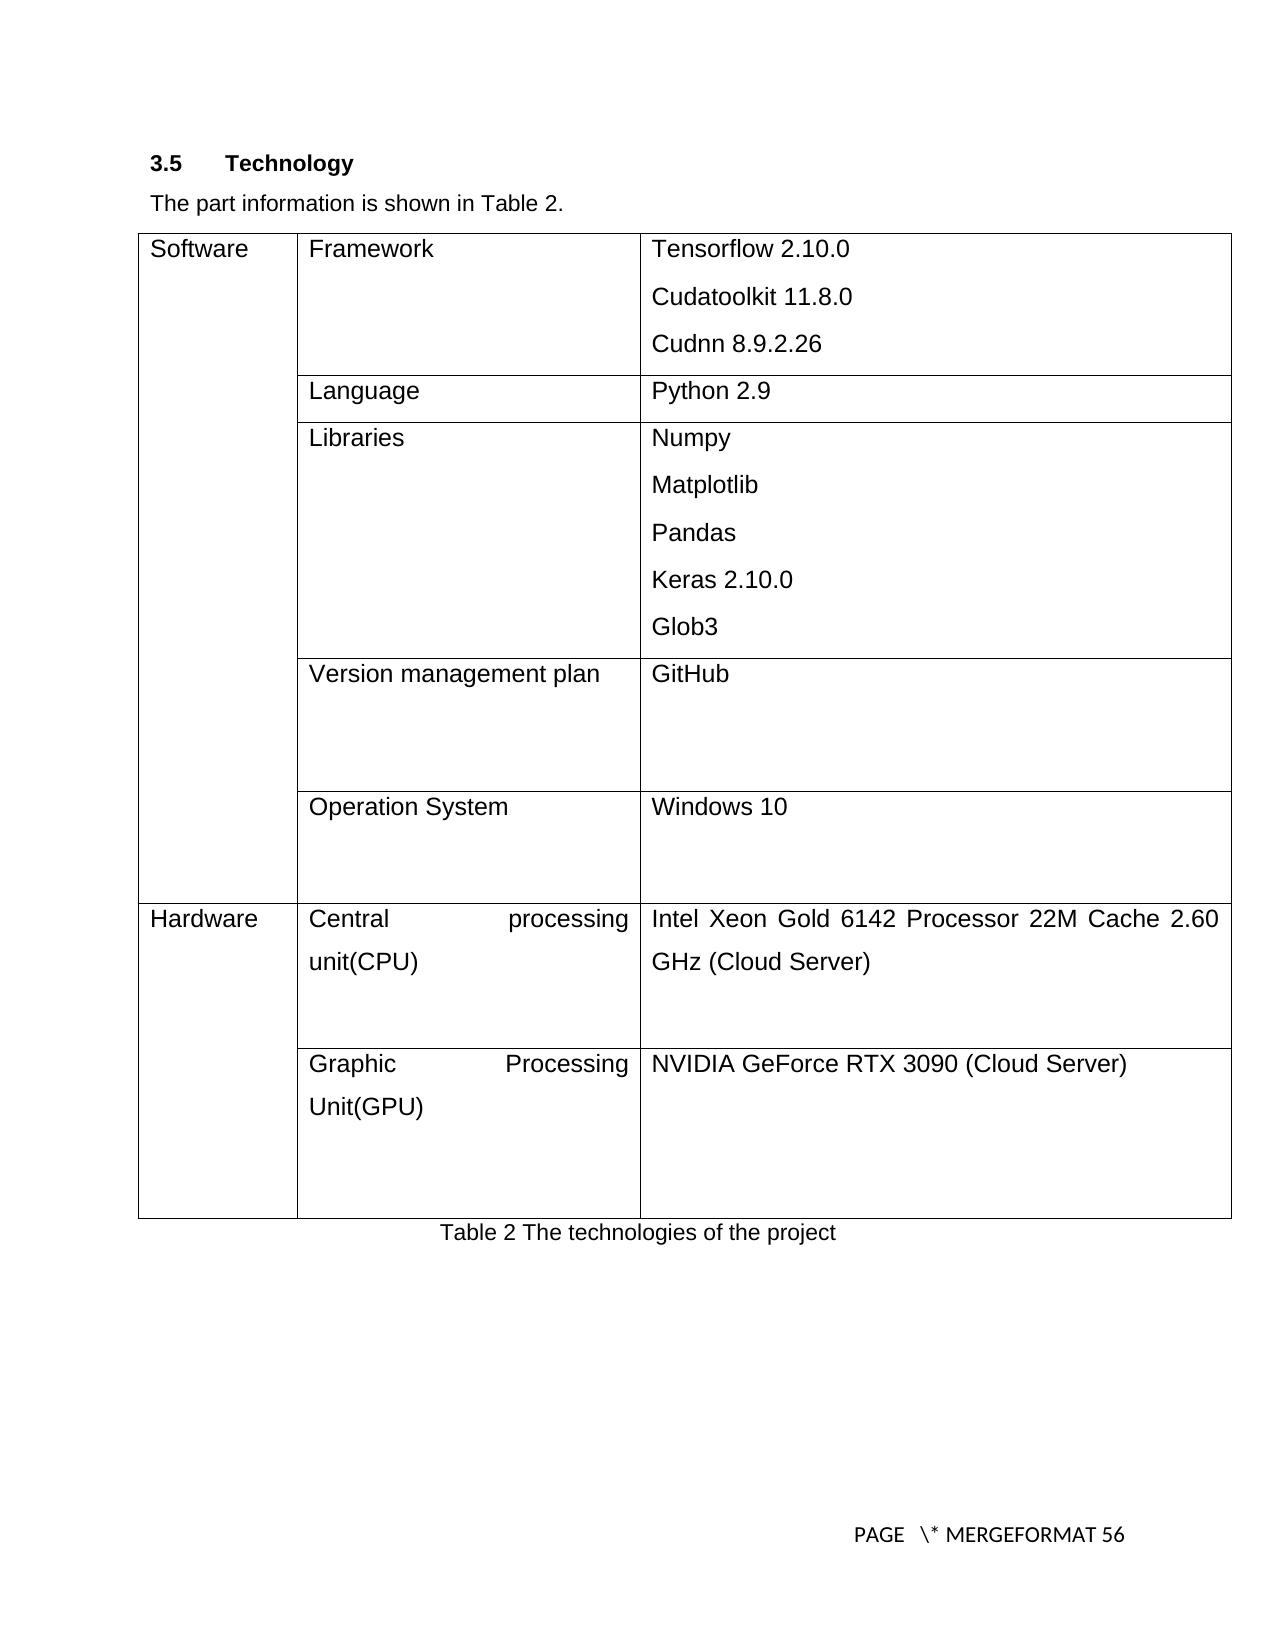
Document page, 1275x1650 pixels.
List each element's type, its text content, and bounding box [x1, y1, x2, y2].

table_cell Graphic Processing Unit(GPU) [298, 1049, 640, 1218]
table_cell Operation System [298, 792, 640, 903]
subtitle Technology [150, 150, 1125, 176]
table_cell Language [298, 376, 640, 422]
table_header Software [139, 234, 297, 903]
text The part information is shown in Table 2. [150, 189, 1125, 216]
table_header Tensorflow 2.10.0 Cudatoolkit 11.8.0 Cudnn 8.9.2.26 [641, 234, 1231, 375]
table_cell Central processing unit(CPU) [298, 904, 640, 1048]
table_cell Hardware [139, 904, 297, 1218]
table_header Framework [298, 234, 640, 375]
text Table 2 The technologies of the project [150, 1219, 1125, 1245]
table_cell Intel Xeon Gold 6142 Processor 22M Cache 2.60 GHz (Cloud Server) [641, 904, 1231, 1048]
table_cell Libraries [298, 423, 640, 658]
table_cell Windows 10 [641, 792, 1231, 903]
table_cell NVIDIA GeForce RTX 3090 (Cloud Server) [641, 1049, 1231, 1218]
table_cell GitHub [641, 659, 1231, 791]
table_cell Version management plan [298, 659, 640, 791]
table_cell Python 2.9 [641, 376, 1231, 422]
table_cell Numpy Matplotlib Pandas Keras 2.10.0 Glob3 [641, 423, 1231, 658]
